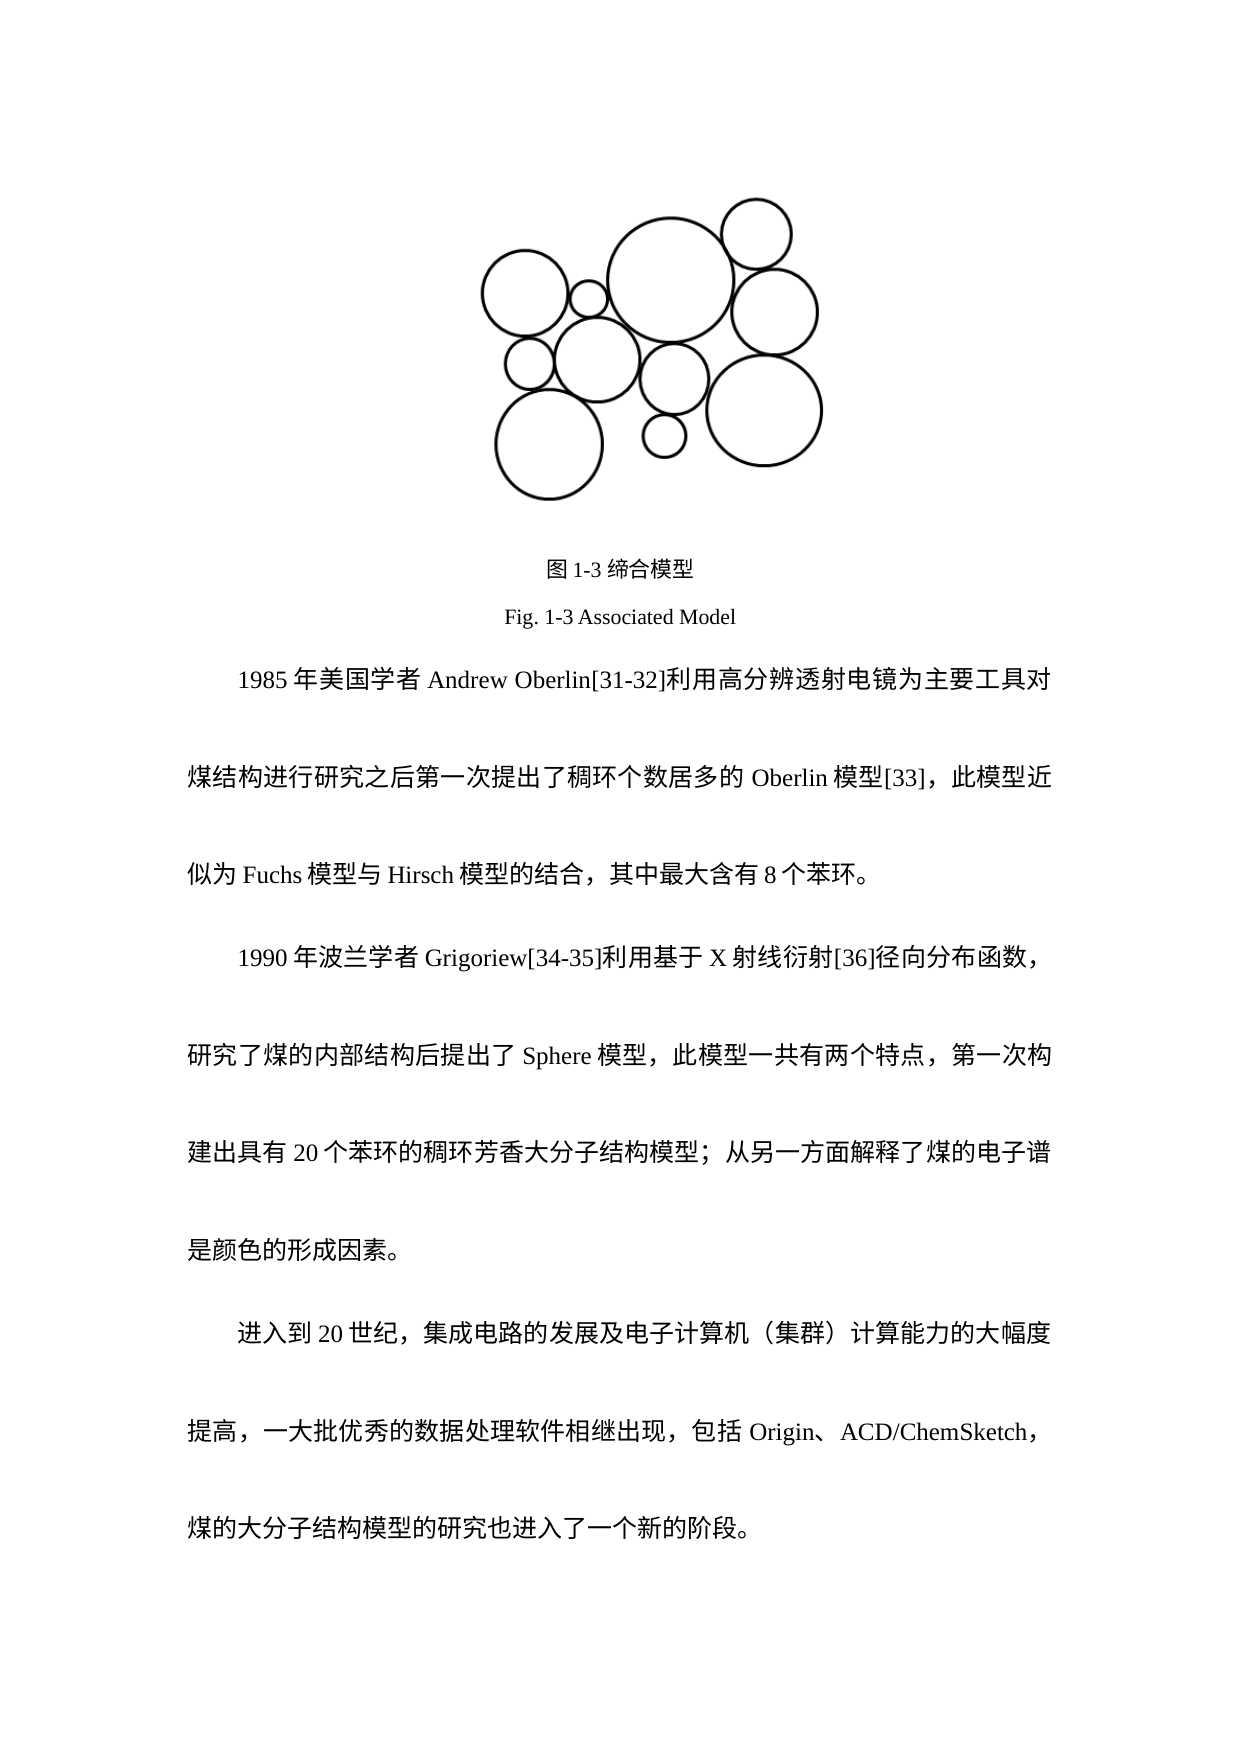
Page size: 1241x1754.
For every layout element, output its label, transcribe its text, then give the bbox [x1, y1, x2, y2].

text 1985年美国学者Andrew Oberlin[31-32]利用高分辨透射电镜为主要工具对煤结构进行研究之后第一次提出了稠环个数居多的Oberlin模型[33]，此模型近似为Fuchs模型与Hirsch模型的结合，其中最大含有8个苯环。 [187, 645, 1053, 905]
text 1990年波兰学者Grigoriew[34-35]利用基于X射线衍射[36]径向分布函数，研究了煤的内部结构后提出了Sphere模型，此模型一共有两个特点，第一次构建出具有20个苯环的稠环芳香大分子结构模型；从另一方面解释了煤的电子谱是颜色的形成因素。 [187, 923, 1053, 1281]
text 图1-3 缔合模型 [187, 552, 1053, 584]
picture [415, 162, 869, 531]
text Fig. 1-3 Associated Model [187, 600, 1053, 633]
text 进入到20世纪，集成电路的发展及电子计算机（集群）计算能力的大幅度提高，一大批优秀的数据处理软件相继出现，包括Origin、ACD/ChemSketch，煤的大分子结构模型的研究也进入了一个新的阶段。 [187, 1299, 1053, 1559]
